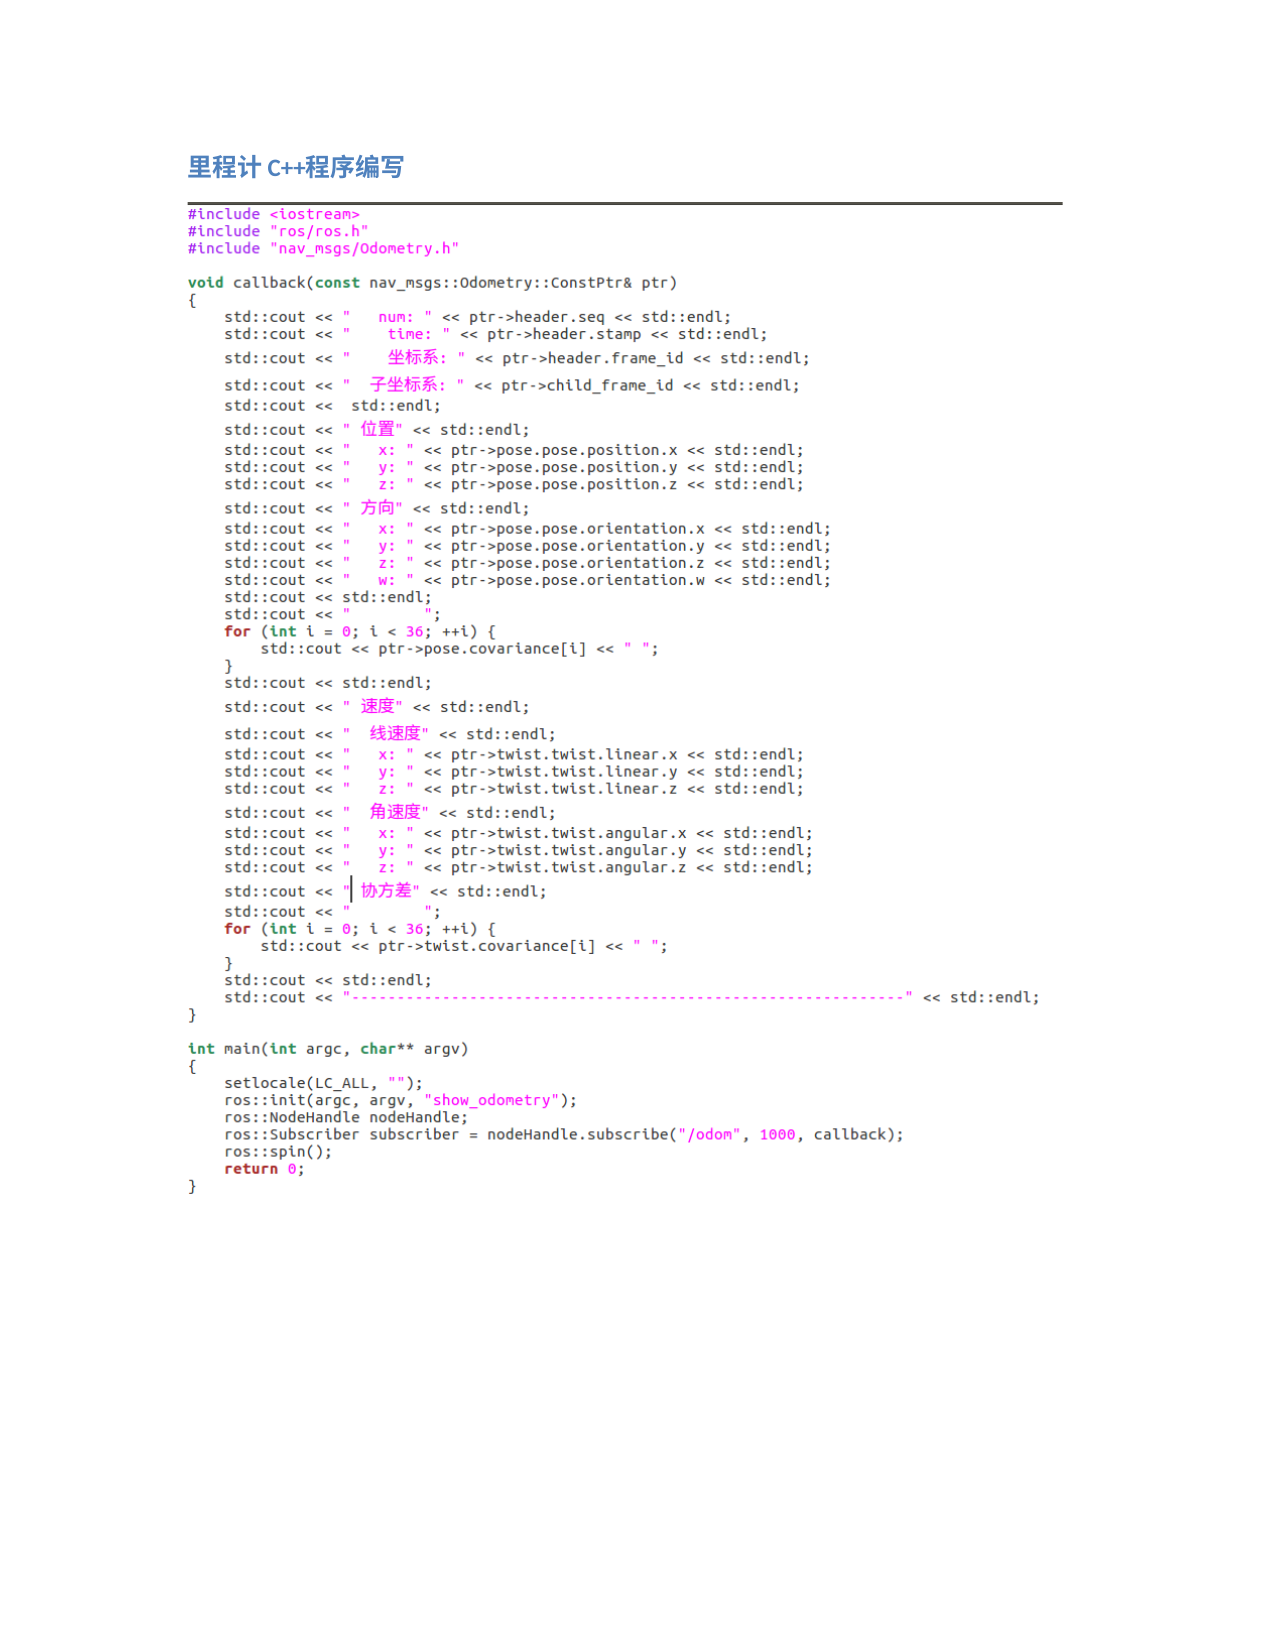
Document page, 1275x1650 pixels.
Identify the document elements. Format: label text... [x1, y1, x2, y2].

subtitle 里程计C++程序编写 [187, 150, 1087, 184]
picture [187, 202, 1063, 1208]
